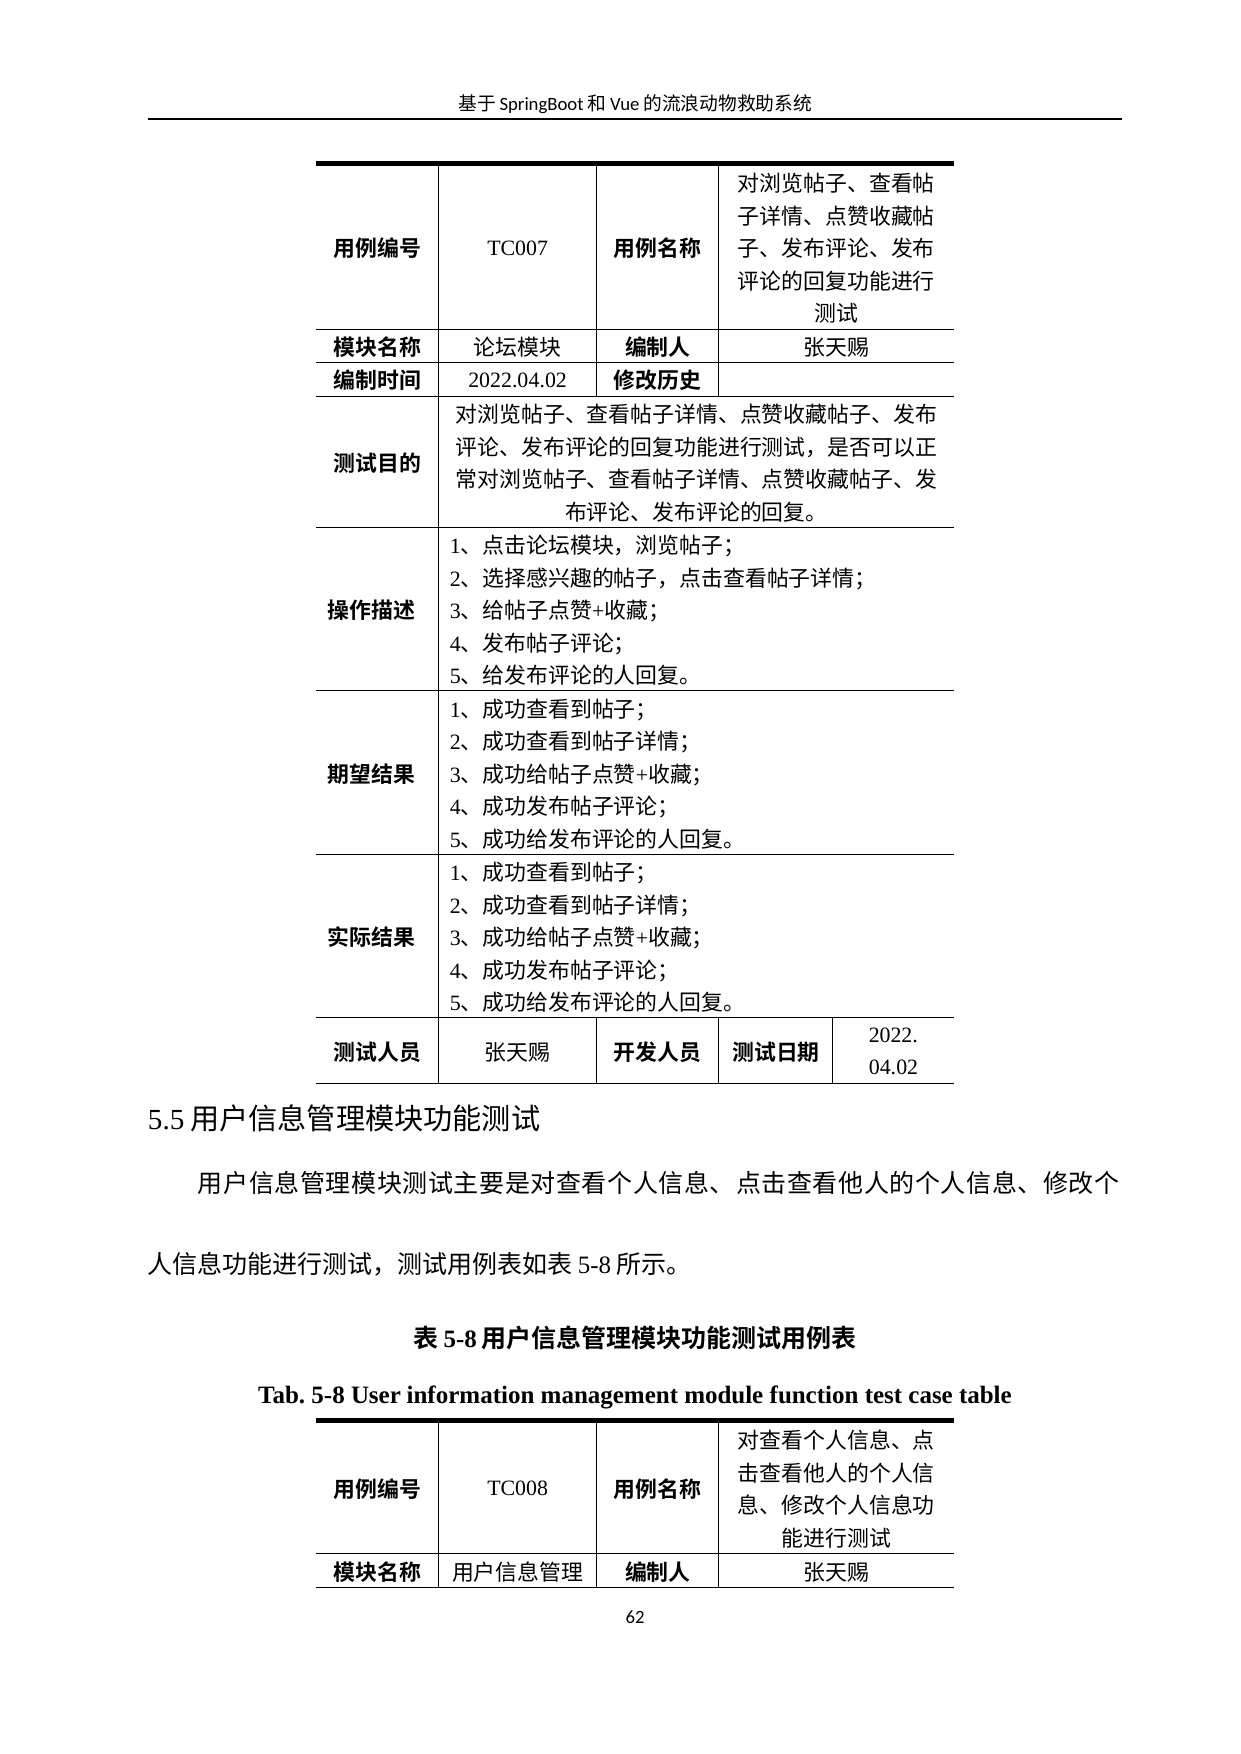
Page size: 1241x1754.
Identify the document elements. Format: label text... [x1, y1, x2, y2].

table_cell 张天赐 [719, 330, 954, 362]
table_cell 修改历史 [597, 363, 718, 396]
table_cell 1、成功查看到帖子； 2、成功查看到帖子详情； 3、成功给帖子点赞+收藏； 4、成功发布帖子评论； 5、成功给发布评论的人回复。 [439, 855, 954, 1017]
text 5.5用户信息管理模块功能测试 [148, 1084, 1122, 1149]
table_cell 张天赐 [719, 1554, 954, 1587]
table_cell 测试人员 [316, 1018, 438, 1083]
text Tab. 5-8 User information management module function test case table [257, 1379, 1013, 1411]
table_header TC007 [439, 166, 596, 328]
table_header 对查看个人信息、点击查看他人的个人信息、修改个人信息功能进行测试 [719, 1423, 954, 1553]
text 用户信息管理模块测试主要是对查看个人信息、点击查看他人的个人信息、修改个人信息功能进行测试，测试用例表如表5-8所示。 [148, 1149, 1122, 1296]
table_cell 操作描述 [316, 528, 438, 690]
table_header 用例名称 [597, 166, 718, 328]
table_header 用例名称 [597, 1423, 718, 1553]
table_cell 论坛模块 [439, 330, 596, 362]
table_header 用例编号 [316, 166, 438, 328]
table_cell 编制人 [597, 330, 718, 362]
table_cell 张天赐 [439, 1018, 596, 1083]
table_cell 实际结果 [316, 855, 438, 1017]
text 表5-8用户信息管理模块功能测试用例表 [257, 1304, 1013, 1369]
table_cell 编制人 [597, 1554, 718, 1587]
table_header 用例编号 [316, 1423, 438, 1553]
table_cell 1、成功查看到帖子； 2、成功查看到帖子详情； 3、成功给帖子点赞+收藏； 4、成功发布帖子评论； 5、成功给发布评论的人回复。 [439, 691, 954, 854]
table_cell 测试目的 [316, 397, 438, 527]
table_cell 期望结果 [316, 691, 438, 854]
table_cell [719, 363, 954, 396]
table_cell 开发人员 [597, 1018, 718, 1083]
table_header TC008 [439, 1423, 596, 1553]
table_cell 编制时间 [316, 363, 438, 396]
table_cell 1、点击论坛模块，浏览帖子； 2、选择感兴趣的帖子，点击查看帖子详情； 3、给帖子点赞+收藏； 4、发布帖子评论； 5、给发布评论的人回复。 [439, 528, 954, 690]
table_cell 对浏览帖子、查看帖子详情、点赞收藏帖子、发布评论、发布评论的回复功能进行测试，是否可以正常对浏览帖子、查看帖子详情、点赞收藏帖子、发布评论、发布评论的回复。 [439, 397, 954, 527]
table_header 对浏览帖子、查看帖子详情、点赞收藏帖子、发布评论、发布评论的回复功能进行测试 [719, 166, 954, 328]
table_cell 模块名称 [316, 330, 438, 362]
table_cell 2022.04.02 [833, 1018, 954, 1083]
table_cell 2022.04.02 [439, 363, 596, 396]
table_cell 用户信息管理模块 [439, 1554, 596, 1587]
table_cell 模块名称 [316, 1554, 438, 1587]
table_cell 测试日期 [719, 1018, 832, 1083]
